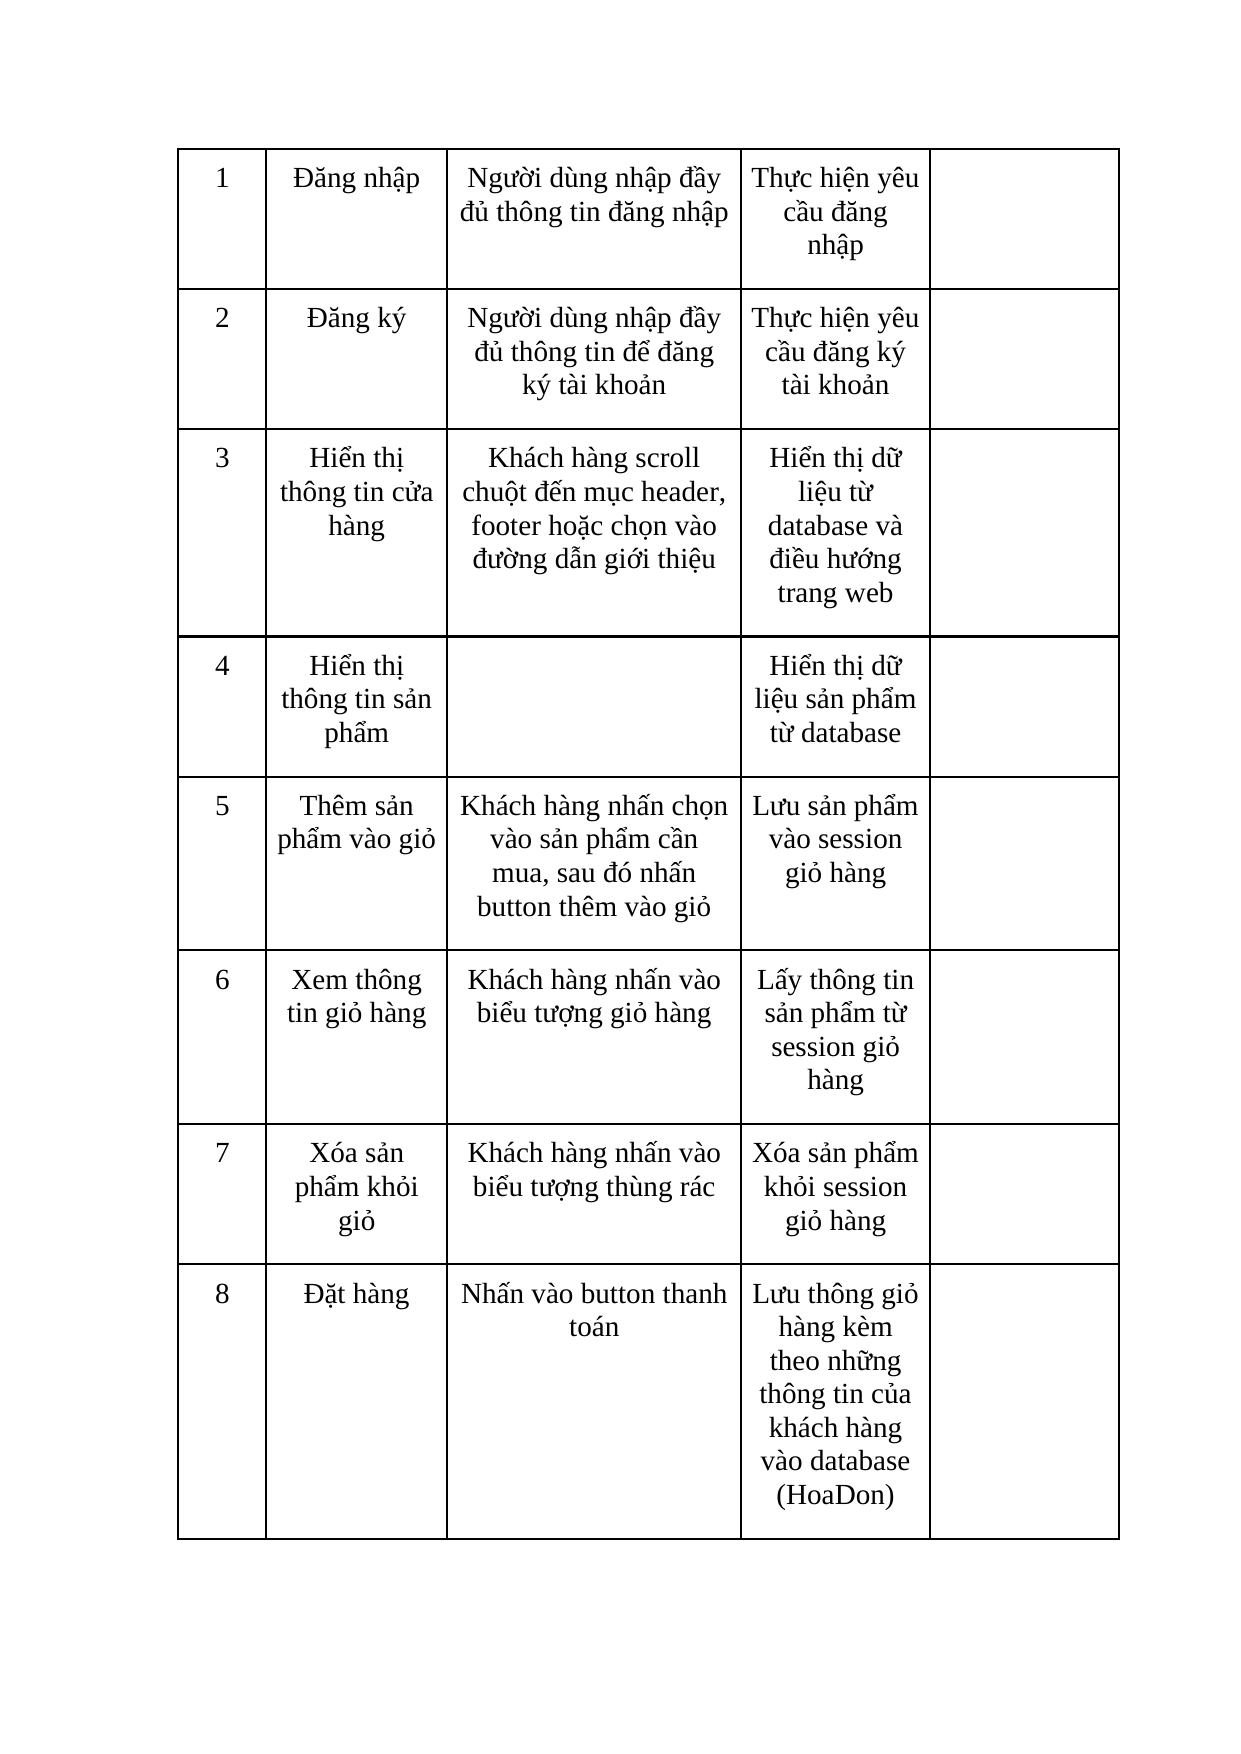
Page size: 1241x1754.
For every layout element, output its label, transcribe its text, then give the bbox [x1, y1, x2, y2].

table_cell 6 [179, 951, 265, 1123]
table_cell 2 [179, 290, 265, 428]
table_cell [931, 1125, 1118, 1263]
table_cell Người dùng nhập đầy đủ thông tin đăng nhập [448, 150, 740, 288]
table_cell 8 [179, 1265, 265, 1538]
table_cell Lấy thông tin sản phẩm từ session giỏ hàng [742, 951, 929, 1123]
table_cell 4 [179, 638, 265, 776]
table_cell Đăng ký [267, 290, 446, 428]
table_cell Xem thông tin giỏ hàng [267, 951, 446, 1123]
table_cell Hiển thị thông tin cửa hàng [267, 430, 446, 635]
table_cell 3 [179, 430, 265, 635]
table_cell Xóa sản phẩm khỏi giỏ [267, 1125, 446, 1263]
table_cell Khách hàng nhấn chọn vào sản phẩm cần mua, sau đó nhấn button thêm vào giỏ [448, 778, 740, 949]
table_cell Thêm sản phẩm vào giỏ [267, 778, 446, 949]
table_cell Khách hàng nhấn vào biểu tượng giỏ hàng [448, 951, 740, 1123]
table_cell Hiển thị dữ liệu sản phẩm từ database [742, 638, 929, 776]
table_cell [448, 638, 740, 776]
table_cell [931, 951, 1118, 1123]
table_cell Nhấn vào button thanh toán [448, 1265, 740, 1538]
table_cell Xóa sản phẩm khỏi session giỏ hàng [742, 1125, 929, 1263]
table_cell Thực hiện yêu cầu đăng ký tài khoản [742, 290, 929, 428]
table_cell Lưu thông giỏ hàng kèm theo những thông tin của khách hàng vào database (HoaDon) [742, 1265, 929, 1538]
table_cell [931, 638, 1118, 776]
table_cell Đăng nhập [267, 150, 446, 288]
table_cell Khách hàng nhấn vào biểu tượng thùng rác [448, 1125, 740, 1263]
table_cell Người dùng nhập đầy đủ thông tin để đăng ký tài khoản [448, 290, 740, 428]
table_cell [931, 778, 1118, 949]
table_cell Thực hiện yêu cầu đăng nhập [742, 150, 929, 288]
table_cell 1 [179, 150, 265, 288]
table_cell Lưu sản phẩm vào session giỏ hàng [742, 778, 929, 949]
table_cell [931, 150, 1118, 288]
table_cell [931, 290, 1118, 428]
table_cell 7 [179, 1125, 265, 1263]
table_cell 5 [179, 778, 265, 949]
table_cell [931, 430, 1118, 635]
table_cell Đặt hàng [267, 1265, 446, 1538]
table_cell Hiển thị thông tin sản phẩm [267, 638, 446, 776]
table_cell [931, 1265, 1118, 1538]
table_cell Khách hàng scroll chuột đến mục header, footer hoặc chọn vào đường dẫn giới thiệu [448, 430, 740, 635]
table_cell Hiển thị dữ liệu từ database và điều hướng trang web [742, 430, 929, 635]
